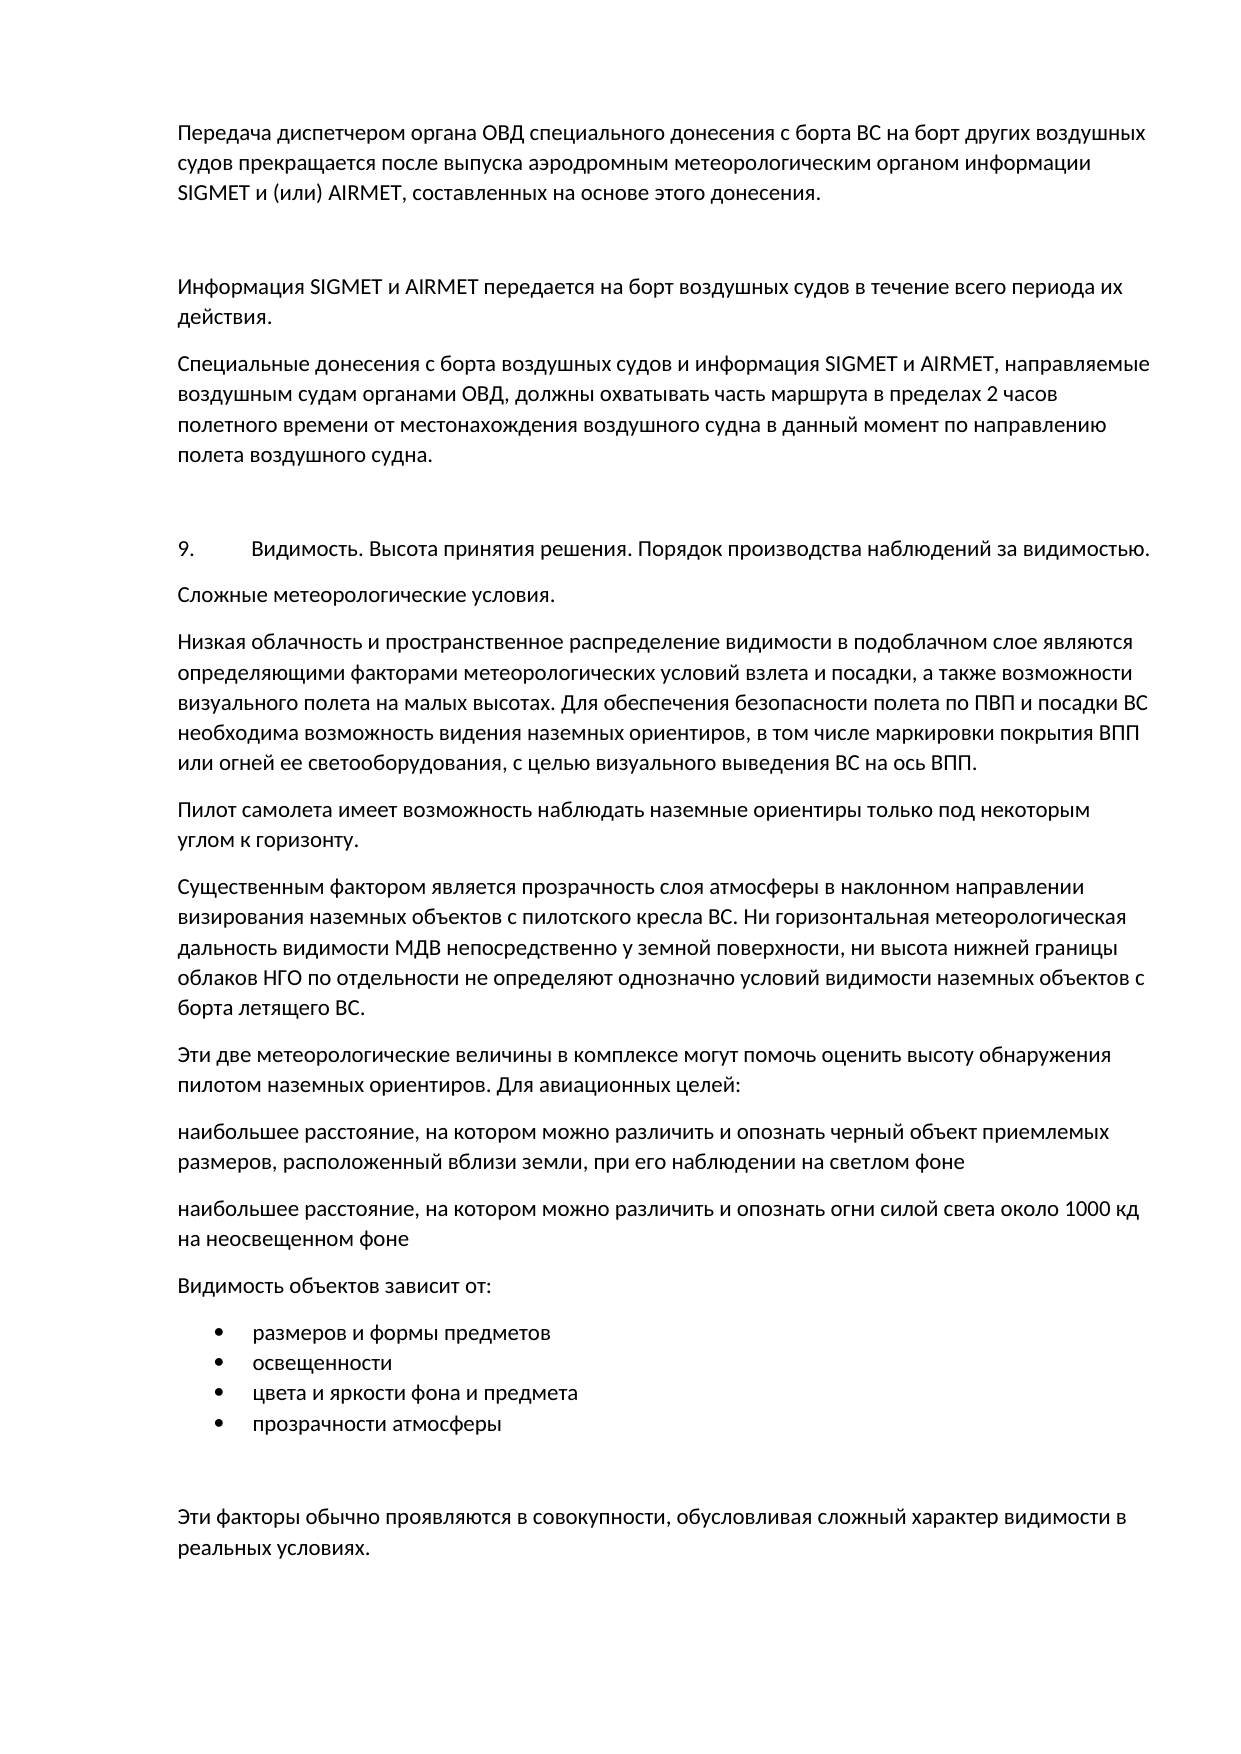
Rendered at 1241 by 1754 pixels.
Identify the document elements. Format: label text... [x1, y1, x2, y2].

list прозрачности атмосферы [215, 1409, 1152, 1437]
list цвета и яркости фона и предмета [215, 1378, 1152, 1407]
text Специальные донесения с борта воздушных судов и информация SIGMET и AIRMET, направляемые воздушным судам органами ОВД, должны охватывать часть маршрута в пределах 2 часов полетного времени от местонахождения воздушного судна в данный момент по направлению полета воздушного судна. [177, 349, 1152, 468]
text Низкая облачность и пространственное распределение видимости в подоблачном слое являются определяющими факторами метеорологических условий взлета и посадки, а также возможности визуального полета на малых высотах. Для обеспечения безопасности полета по ПВП и посадки ВС необходима возможность видения наземных ориентиров, в том числе маркировки покрытия ВПП или огней ее светооборудования, с целью визуального выведения ВС на ось ВПП. [177, 627, 1152, 776]
text Пилот самолета имеет возможность наблюдать наземные ориентиры только под некоторым углом к горизонту. [177, 795, 1152, 853]
text наибольшее расстояние, на котором можно различить и опознать огни силой света около 1000 кд на неосвещенном фоне [177, 1194, 1152, 1252]
text Передача диспетчером органа ОВД специального донесения с борта ВС на борт других воздушных судов прекращается после выпуска аэродромным метеорологическим органом информации SIGMET и (или) AIRMET, составленных на основе этого донесения. [177, 118, 1152, 207]
text 9. Видимость. Высота принятия решения. Порядок производства наблюдений за видимостью. [177, 534, 1152, 562]
text Эти две метеорологические величины в комплексе могут помочь оценить высоту обнаружения пилотом наземных ориентиров. Для авиационных целей: [177, 1040, 1152, 1098]
list размеров и формы предметов [215, 1318, 1152, 1346]
text наибольшее расстояние, на котором можно различить и опознать черный объект приемлемых размеров, расположенный вблизи земли, при его наблюдении на светлом фоне [177, 1117, 1152, 1175]
list освещенности [215, 1348, 1152, 1376]
text Информация SIGMET и AIRMET передается на борт воздушных судов в течение всего периода их действия. [177, 272, 1152, 331]
text Сложные метеорологические условия. [177, 581, 1152, 609]
text Видимость объектов зависит от: [177, 1271, 1152, 1299]
text Эти факторы обычно проявляются в совокупности, обусловливая сложный характер видимости в реальных условиях. [177, 1502, 1152, 1561]
text Существенным фактором является прозрачность слоя атмосферы в наклонном направлении визирования наземных объектов с пилотского кресла ВС. Ни горизонтальная метеорологическая дальность видимости МДВ непосредственно у земной поверхности, ни высота нижней границы облаков НГО по отдельности не определяют однозначно условий видимости наземных объектов с борта летящего ВС. [177, 872, 1152, 1021]
